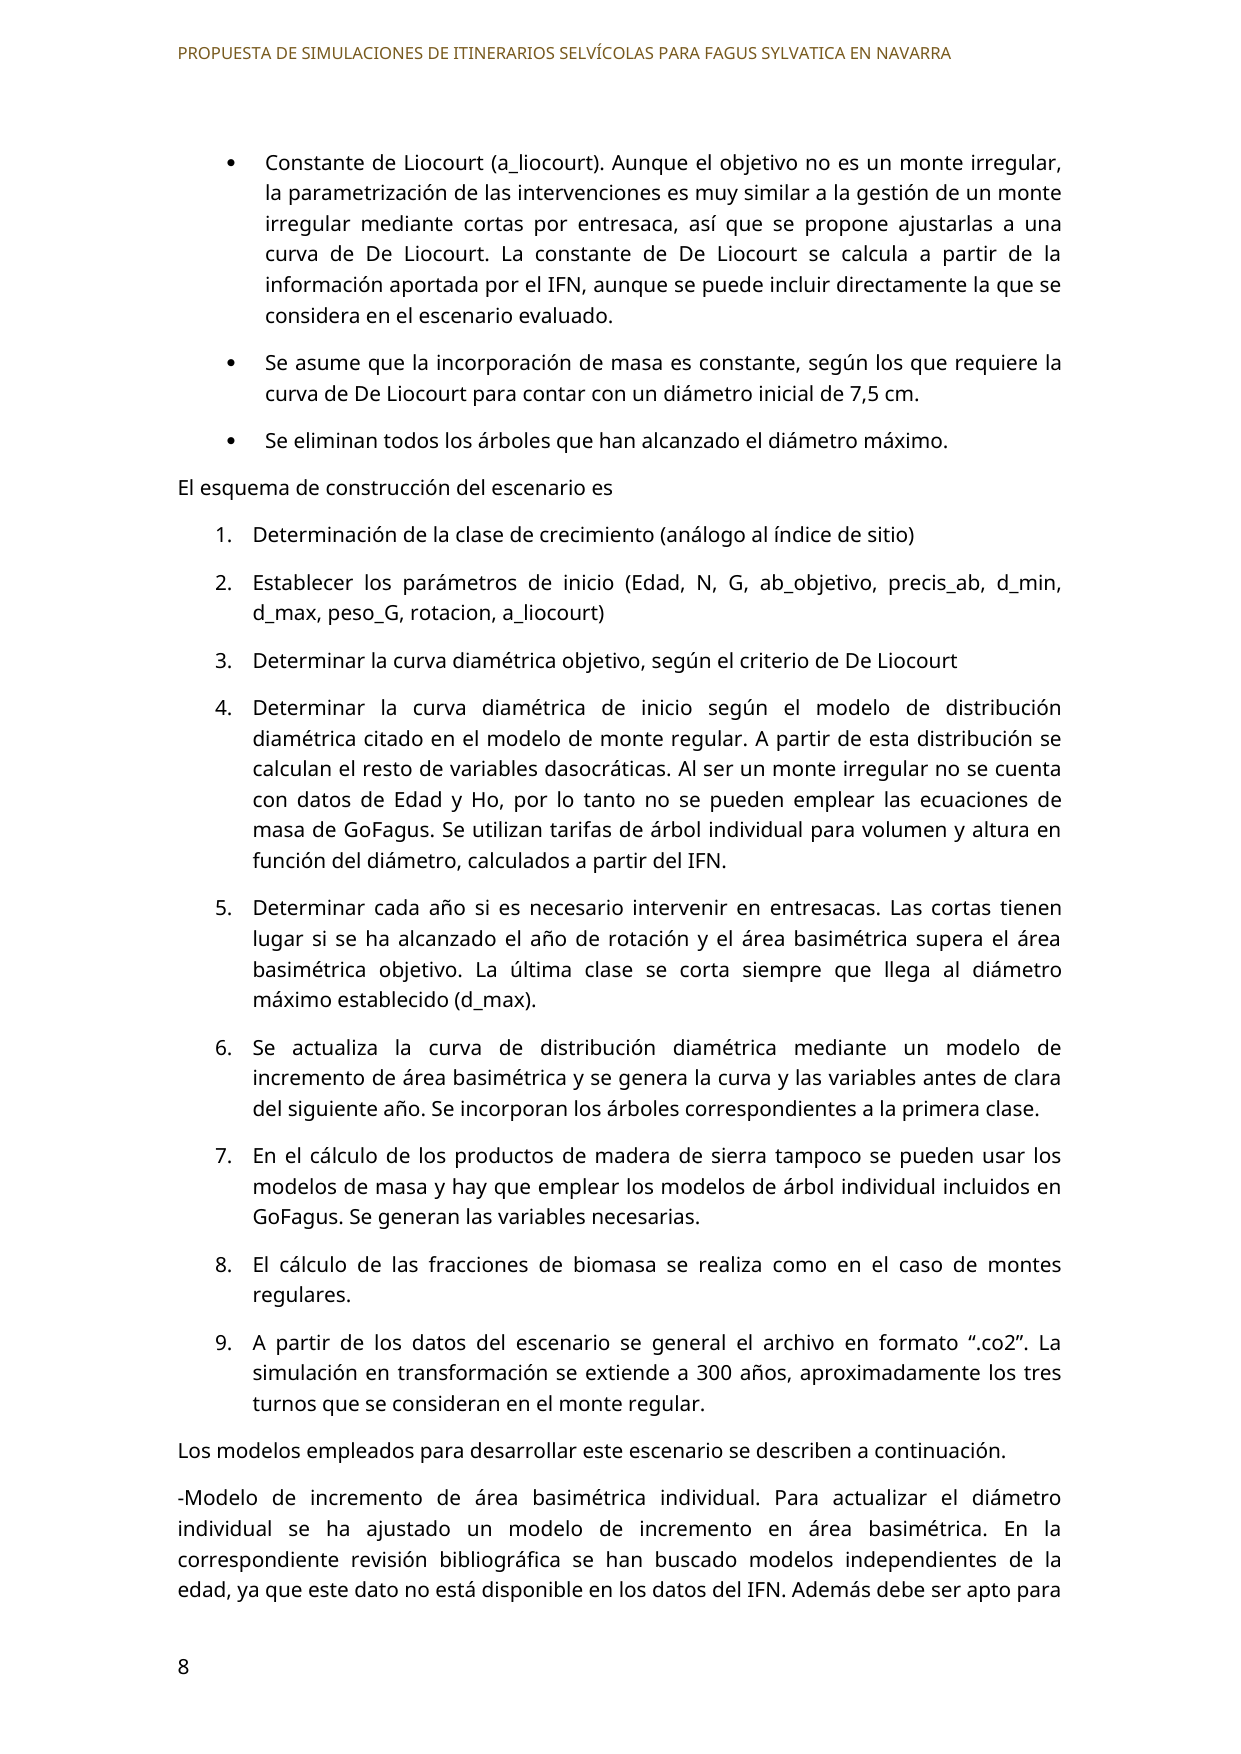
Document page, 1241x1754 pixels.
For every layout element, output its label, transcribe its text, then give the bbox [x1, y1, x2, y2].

list A partir de los datos del escenario se general el archivo en formato “.co2”. La simulación en transformación se extiende a 300 años, aproximadamente los tres turnos que se consideran en el monte regular. [215, 1328, 1063, 1417]
list Se actualiza la curva de distribución diamétrica mediante un modelo de incremento de área basimétrica y se genera la curva y las variables antes de clara del siguiente año. Se incorporan los árboles correspondientes a la primera clase. [215, 1033, 1063, 1122]
list Determinación de la clase de crecimiento (análogo al índice de sitio) [215, 521, 1063, 549]
text Los modelos empleados para desarrollar este escenario se describen a continuación. [177, 1436, 1063, 1464]
list Determinar la curva diamétrica objetivo, según el criterio de De Liocourt [215, 646, 1063, 674]
list Constante de Liocourt (a_liocourt). Aunque el objetivo no es un monte irregular, la parametrización de las intervenciones es muy similar a la gestión de un monte irregular mediante cortas por entresaca, así que se propone ajustarlas a una curva de De Liocourt. La constante de De Liocourt se calcula a partir de la información aportada por el IFN, aunque se puede incluir directamente la que se considera en el escenario evaluado. [227, 148, 1063, 329]
text El esquema de construcción del escenario es [177, 473, 1063, 502]
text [177, 1483, 1063, 1604]
list Se eliminan todos los árboles que han alcanzado el diámetro máximo. [227, 426, 1063, 454]
list Se asume que la incorporación de masa es constante, según los que requiere la curva de De Liocourt para contar con un diámetro inicial de 7,5 cm. [227, 348, 1063, 407]
list En el cálculo de los productos de madera de sierra tampoco se pueden usar los modelos de masa y hay que emplear los modelos de árbol individual incluidos en GoFagus. Se generan las variables necesarias. [215, 1141, 1063, 1231]
list Determinar la curva diamétrica de inicio según el modelo de distribución diamétrica citado en el modelo de monte regular. A partir de esta distribución se calculan el resto de variables dasocráticas. Al ser un monte irregular no se cuenta con datos de Edad y Ho, por lo tanto no se pueden emplear las ecuaciones de masa de GoFagus. Se utilizan tarifas de árbol individual para volumen y altura en función del diámetro, calculados a partir del IFN. [215, 693, 1063, 874]
list Establecer los parámetros de inicio (Edad, N, G, ab_objetivo, precis_ab, d_min, d_max, peso_G, rotacion, a_liocourt) [215, 568, 1063, 627]
list El cálculo de las fracciones de biomasa se realiza como en el caso de montes regulares. [215, 1250, 1063, 1309]
list Determinar cada año si es necesario intervenir en entresacas. Las cortas tienen lugar si se ha alcanzado el año de rotación y el área basimétrica supera el área basimétrica objetivo. La última clase se corta siempre que llega al diámetro máximo establecido (d_max). [215, 893, 1063, 1014]
